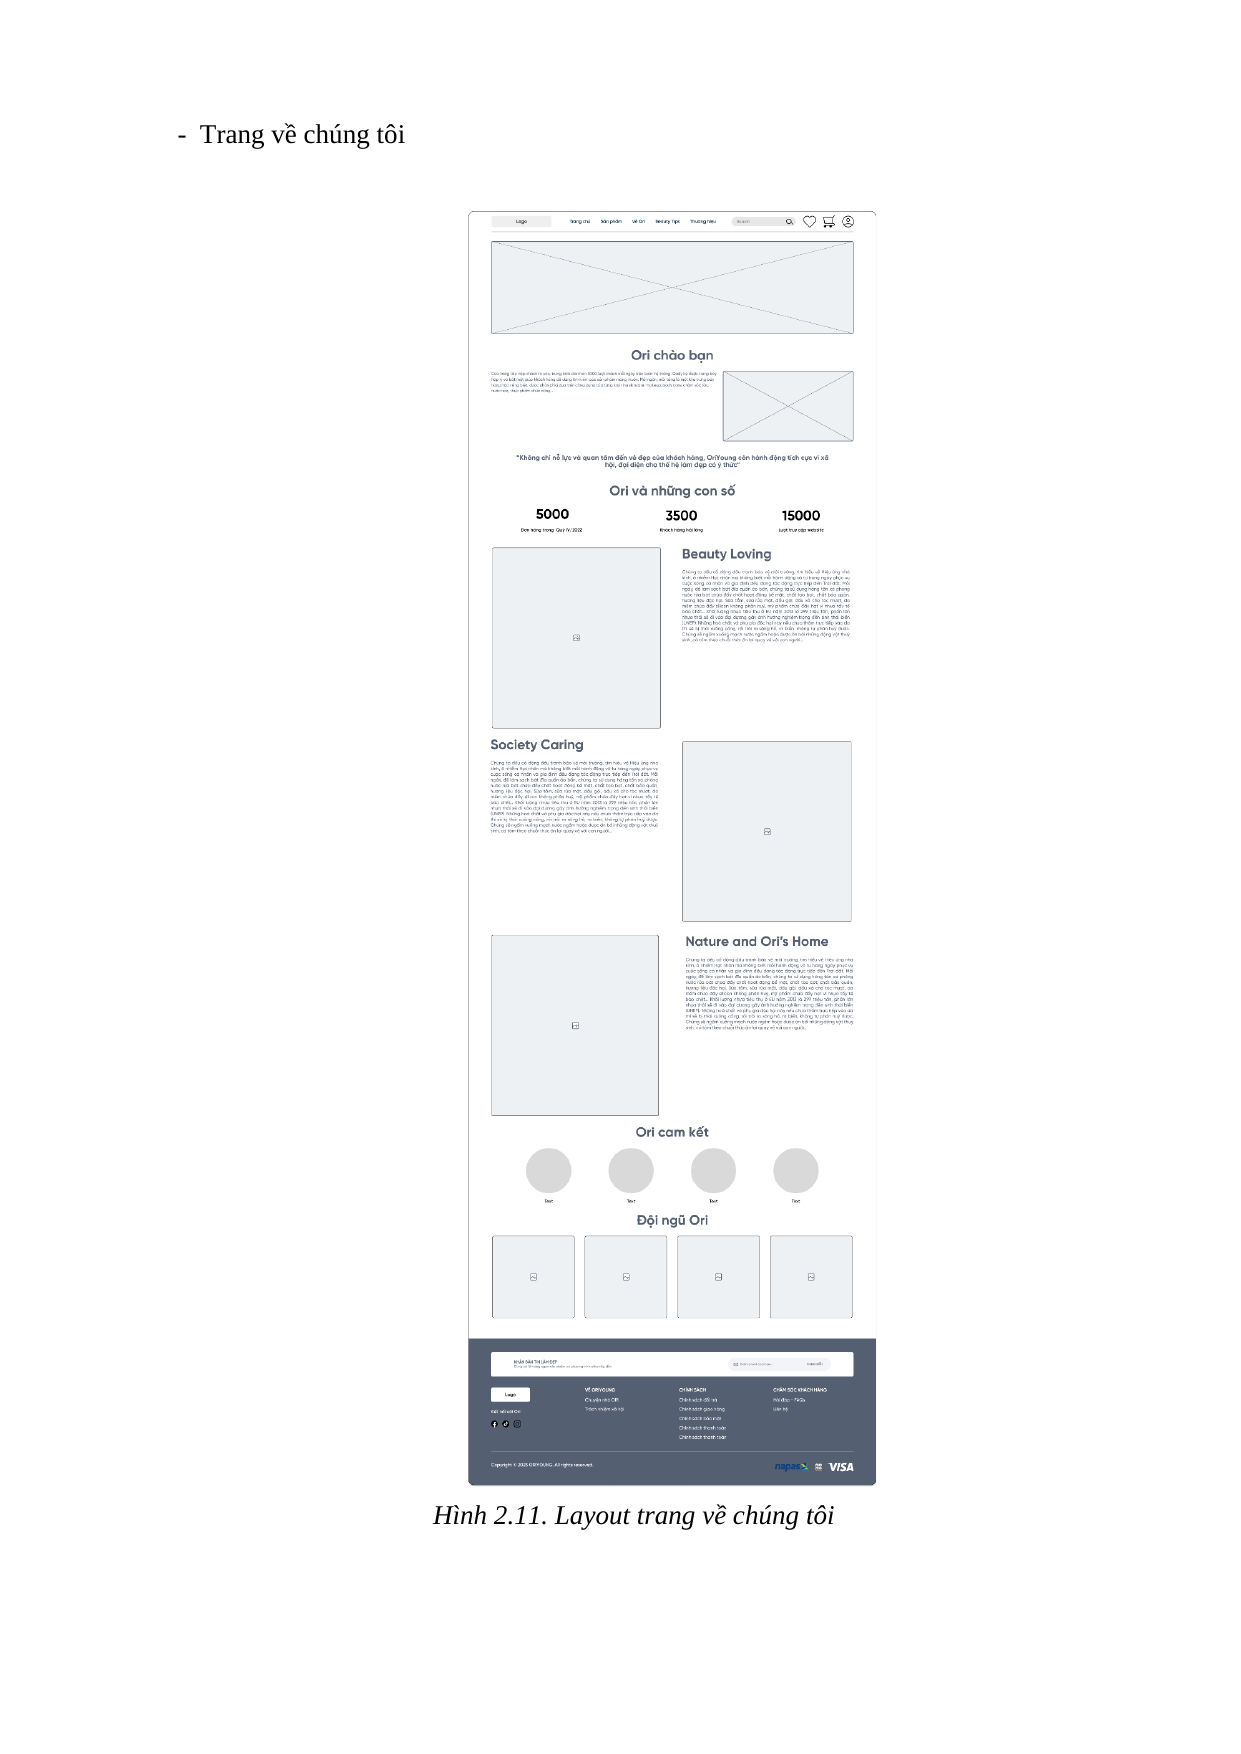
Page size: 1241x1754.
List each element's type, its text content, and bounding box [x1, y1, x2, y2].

picture [467, 211, 877, 1487]
text - Trang về chúng tôi [177, 118, 1092, 150]
